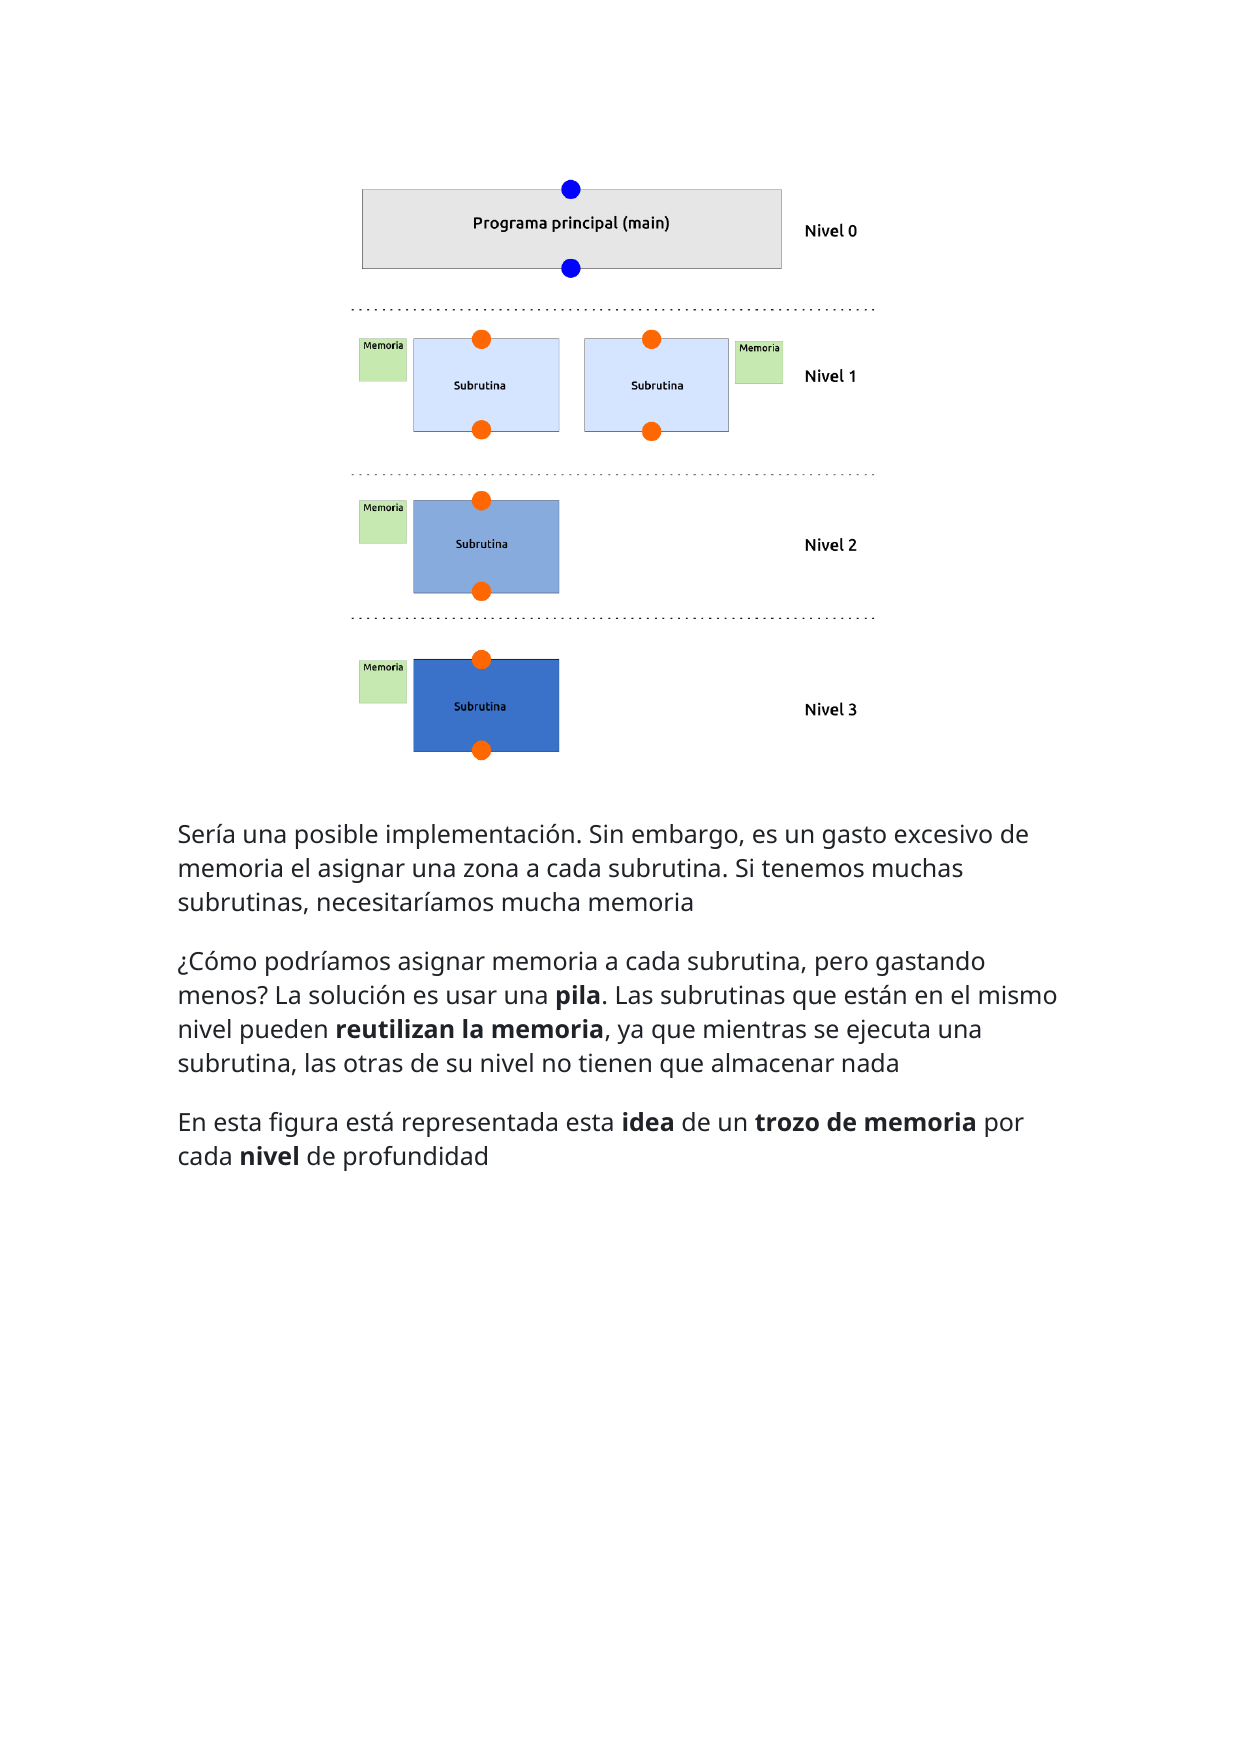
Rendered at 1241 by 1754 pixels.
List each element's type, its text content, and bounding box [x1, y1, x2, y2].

text En esta figura está representada esta idea de un trozo de memoria por cada nivel de profundidad [177, 1105, 1063, 1173]
text ¿Cómo podríamos asignar memoria a cada subrutina, pero gastando menos? La solución es usar una pila. Las subrutinas que están en el mismo nivel pueden reutilizan la memoria, ya que mientras se ejecuta una subrutina, las otras de su nivel no tienen que almacenar nada [177, 943, 1063, 1080]
text Sería una posible implementación. Sin embargo, es un gasto excesivo de memoria el asignar una zona a cada subrutina. Si tenemos muchas subrutinas, necesitaríamos mucha memoria [177, 816, 1063, 918]
picture [332, 147, 908, 792]
